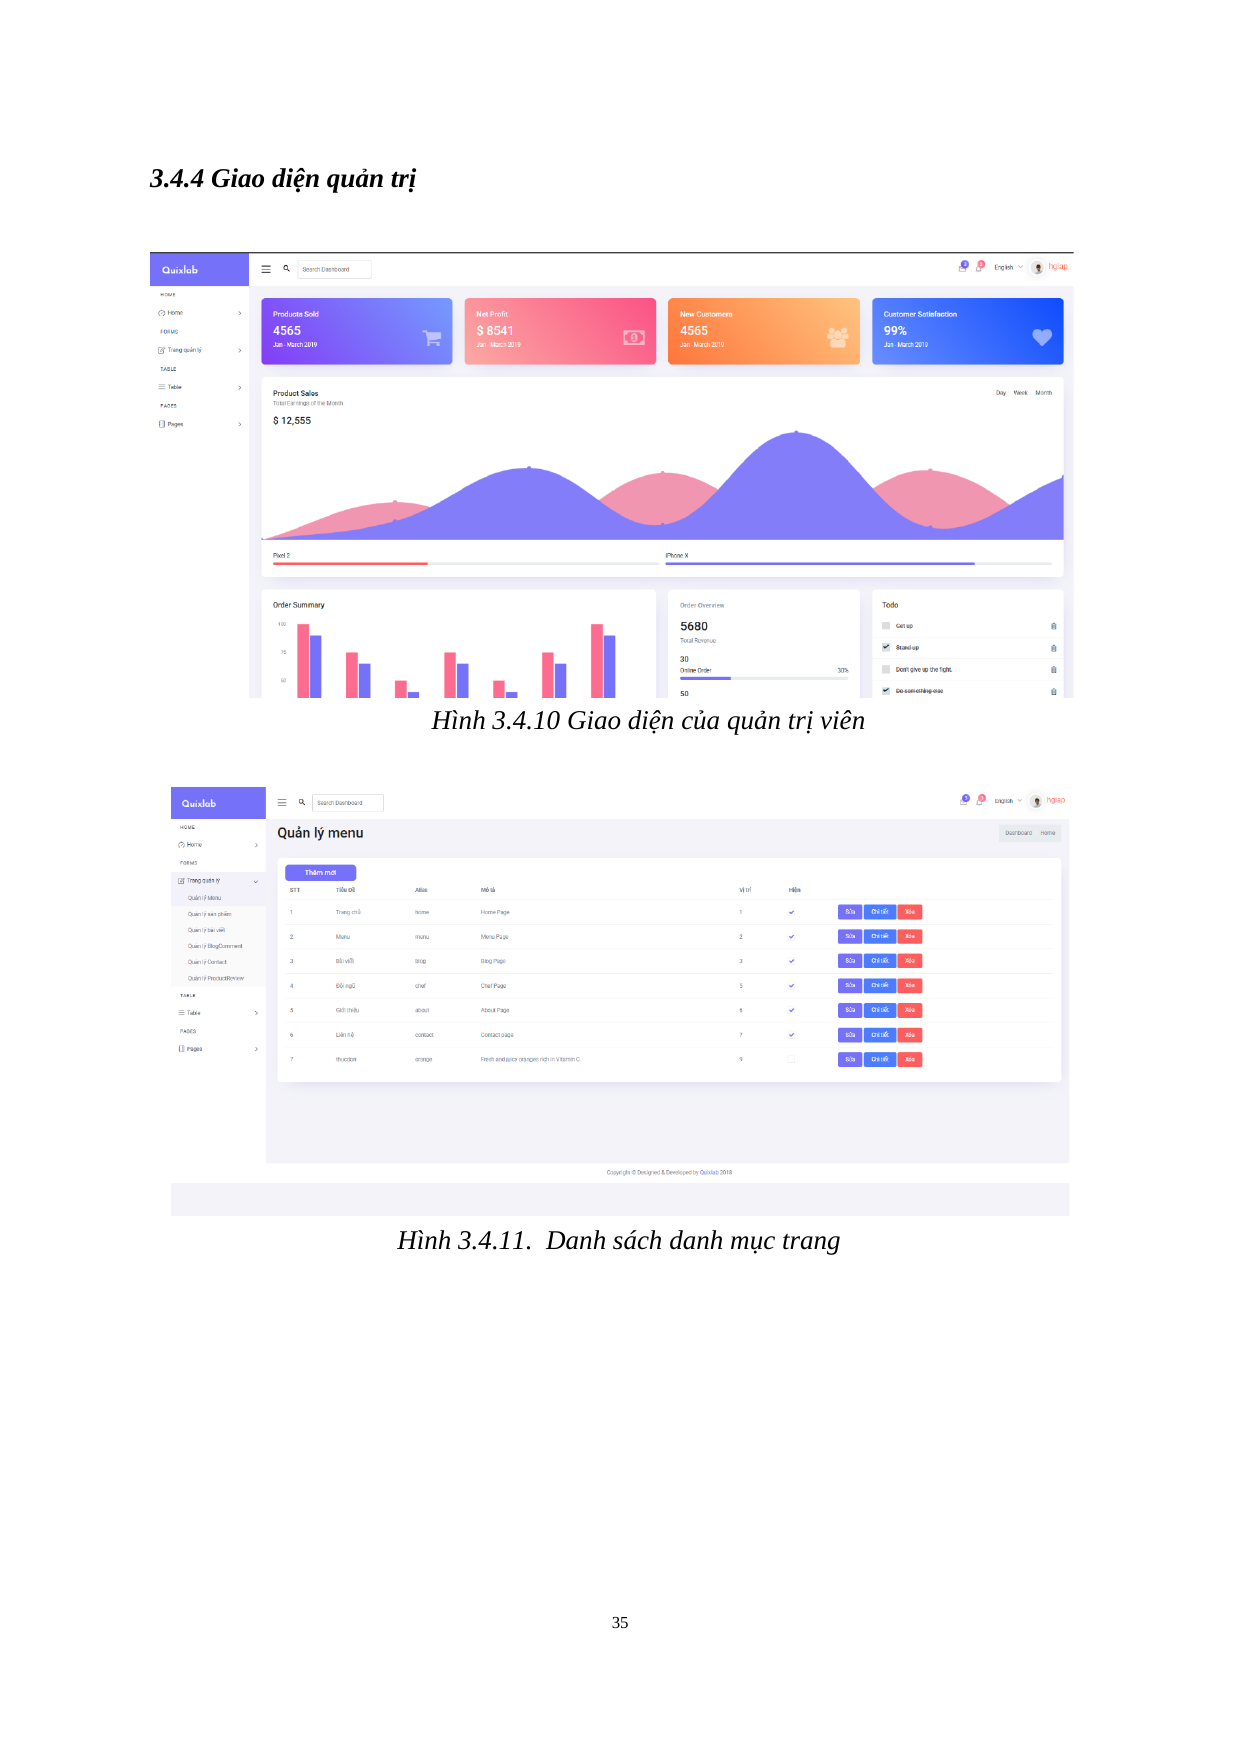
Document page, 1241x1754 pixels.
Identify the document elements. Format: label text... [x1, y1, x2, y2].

picture [150, 252, 1074, 698]
text Hình 3.4.10 Giao diện của quản trị viên [150, 704, 1090, 735]
text 3.4.4 Giao diện quản trị [150, 162, 1090, 194]
picture [171, 787, 1070, 1216]
